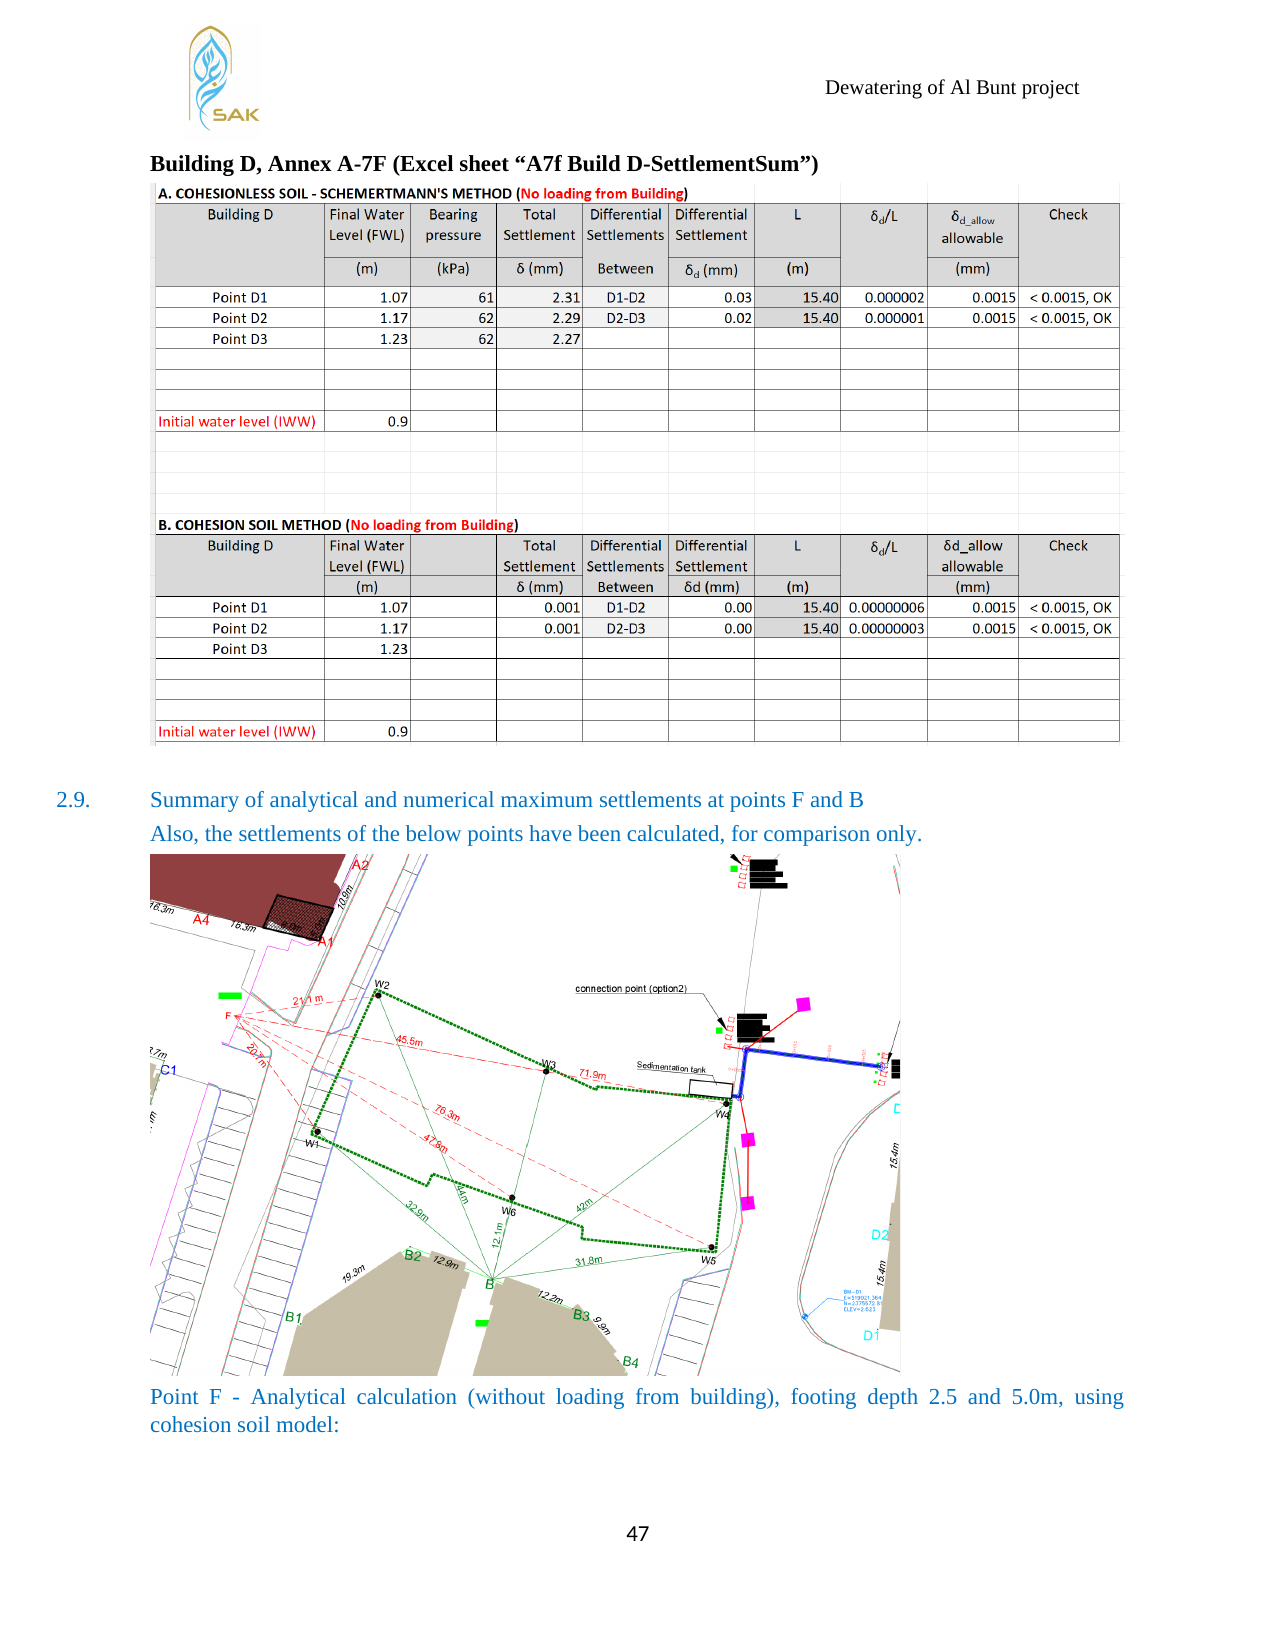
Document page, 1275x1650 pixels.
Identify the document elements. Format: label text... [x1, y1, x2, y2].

text Point F - Analytical calculation (without loading from building), footing depth 2.5 and 5.0m, using cohesion soil model: [150, 1383, 1125, 1437]
text Building D, Annex A-7F (Excel sheet “A7f Build D-SettlementSum”) [150, 150, 1125, 176]
text Also, the settlements of the below points have been calculated, for comparison only. [150, 820, 1125, 847]
picture [150, 183, 1125, 746]
subtitle Summary of analytical and numerical maximum settlements at points F and B [56, 787, 1125, 813]
picture [150, 854, 901, 1376]
